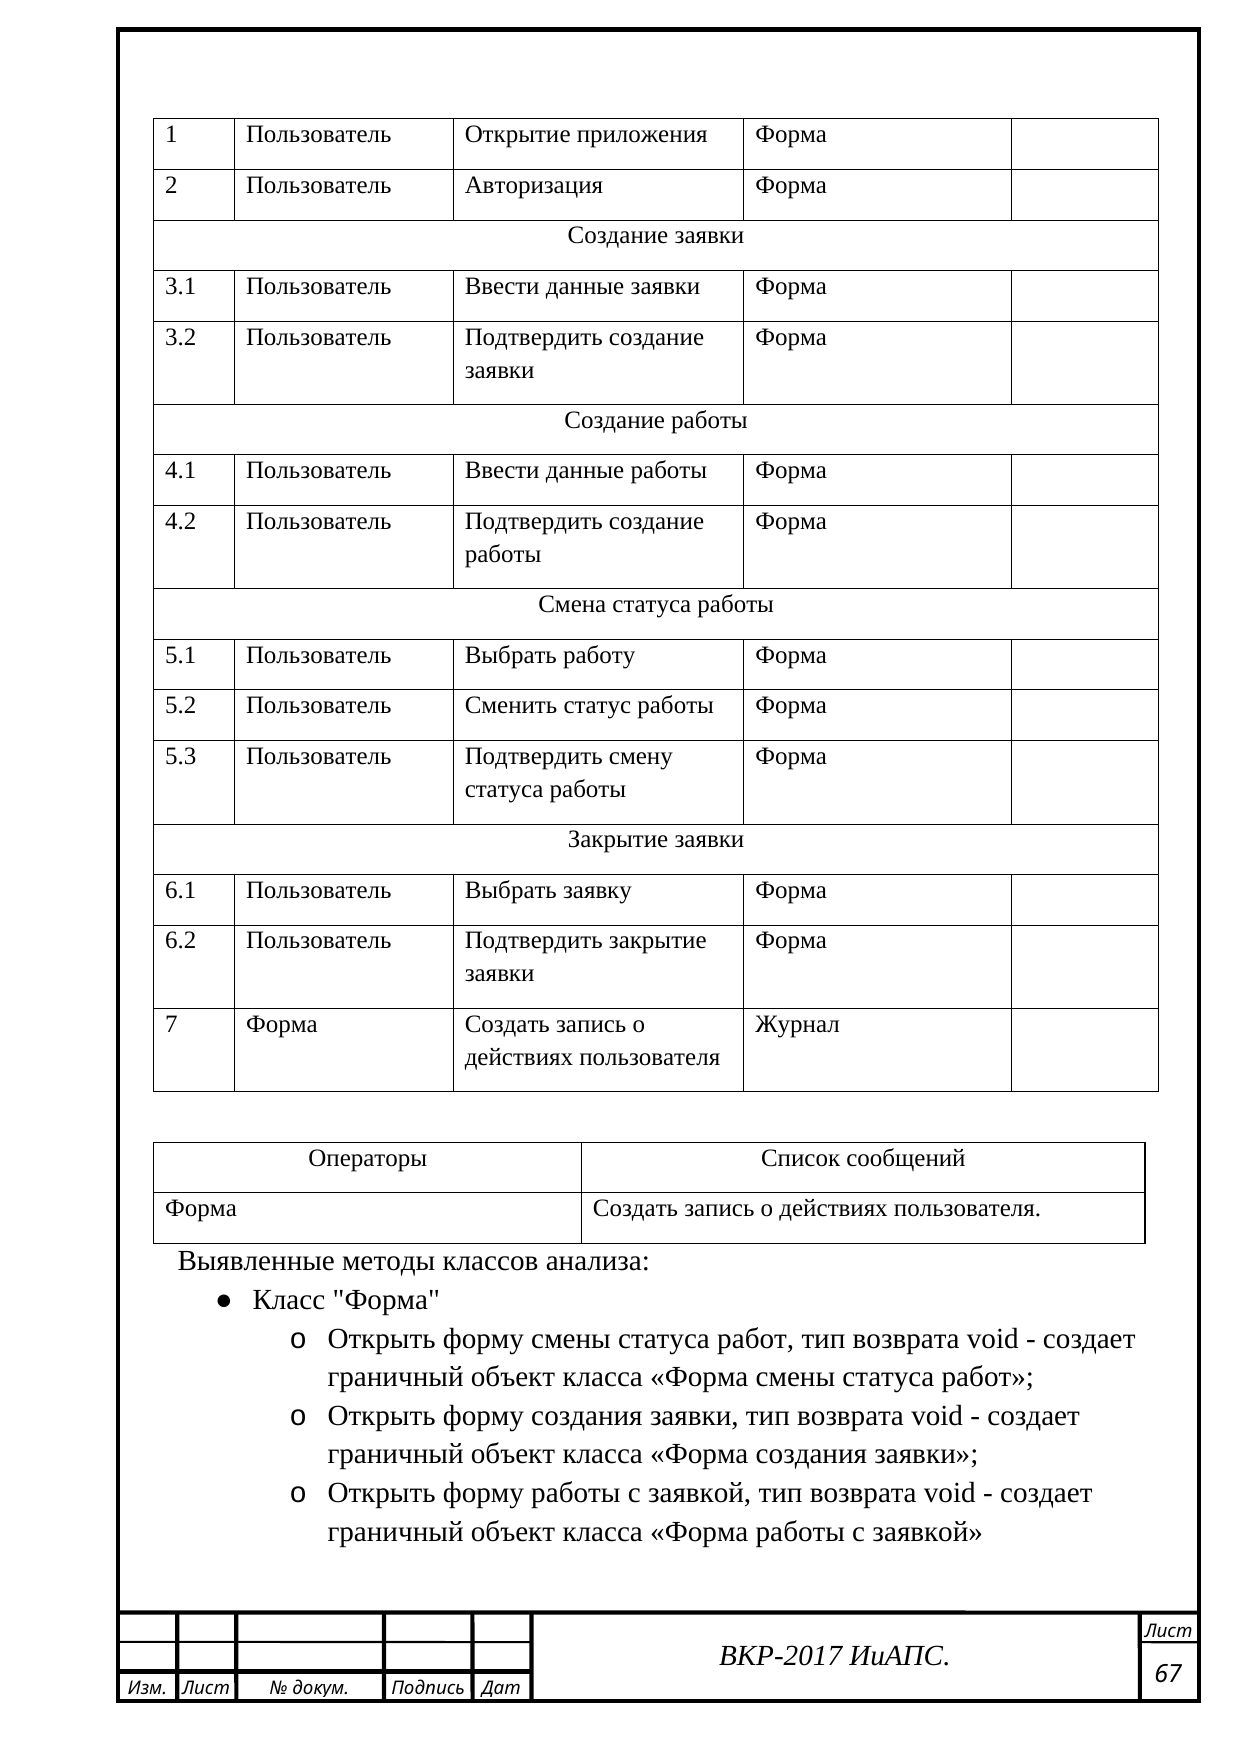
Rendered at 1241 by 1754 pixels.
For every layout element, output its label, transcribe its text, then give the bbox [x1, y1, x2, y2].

table_cell Создание работы [154, 405, 1158, 454]
table_cell [1012, 271, 1158, 321]
table_cell Форма [744, 170, 1011, 219]
table_cell 3.1 [154, 271, 234, 321]
table_cell Пользователь [235, 322, 453, 404]
table_cell Ввести данные работы [454, 455, 743, 505]
list Открыть форму смены статуса работ, тип возврата void - создает граничный объект класса «Форма смены статуса работ»; [290, 1321, 1181, 1393]
table_cell Форма [744, 119, 1011, 169]
table_cell Сменить статус работы [454, 690, 743, 740]
table_cell [1012, 741, 1158, 823]
table_cell 5.2 [154, 690, 234, 740]
list Открыть форму работы с заявкой, тип возврата void - создает граничный объект класса «Форма работы с заявкой» [290, 1475, 1181, 1547]
table_cell Форма [744, 926, 1011, 1008]
table_cell [1012, 119, 1158, 169]
table_cell Подтвердить создание работы [454, 506, 743, 588]
table_cell Пользователь [235, 170, 453, 219]
table_cell 5.3 [154, 741, 234, 823]
table_cell Пользователь [235, 926, 453, 1008]
table_cell 1 [154, 119, 234, 169]
table_cell Пользователь [235, 119, 453, 169]
table_cell Выбрать заявку [454, 875, 743, 924]
table_cell Открытие приложения [454, 119, 743, 169]
text Выявленные методы классов анализа: [177, 1243, 1181, 1277]
table_cell Ввести данные заявки [454, 271, 743, 321]
table_cell Выбрать работу [454, 640, 743, 689]
table_cell 3.2 [154, 322, 234, 404]
table_cell 5.1 [154, 640, 234, 689]
table_cell [1012, 926, 1158, 1008]
table_cell [1012, 170, 1158, 219]
table_cell [1012, 875, 1158, 924]
table_cell [1012, 322, 1158, 404]
table_cell Пользователь [235, 271, 453, 321]
table_cell Пользователь [235, 640, 453, 689]
table_cell Подтвердить смену статуса работы [454, 741, 743, 823]
table_cell [1012, 1009, 1158, 1091]
table_cell Форма [744, 690, 1011, 740]
table_cell [1012, 690, 1158, 740]
table_cell 7 [154, 1009, 234, 1091]
table_cell 4.1 [154, 455, 234, 505]
table_cell Форма [744, 741, 1011, 823]
table_cell Подтвердить создание заявки [454, 322, 743, 404]
table_cell 2 [154, 170, 234, 219]
table_cell 6.2 [154, 926, 234, 1008]
table_cell Форма [744, 640, 1011, 689]
list Класс "Форма" [215, 1282, 1181, 1316]
table_cell Закрытие заявки [154, 825, 1158, 874]
table_cell Пользователь [235, 875, 453, 924]
table_cell Создание заявки [154, 221, 1158, 270]
list Открыть форму создания заявки, тип возврата void - создает граничный объект класса «Форма создания заявки»; [290, 1398, 1181, 1470]
table_cell Форма [744, 875, 1011, 924]
table_cell Пользователь [235, 741, 453, 823]
table_cell Создать запись о действиях пользователя [454, 1009, 743, 1091]
table_cell 6.1 [154, 875, 234, 924]
table_cell Форма [235, 1009, 453, 1091]
table_cell Форма [154, 1193, 581, 1242]
table_cell Пользователь [235, 506, 453, 588]
table_cell Форма [744, 271, 1011, 321]
table_cell Форма [744, 322, 1011, 404]
table_cell 4.2 [154, 506, 234, 588]
table_cell Создать запись о действиях пользователя. [582, 1193, 1144, 1242]
table_cell Подтвердить закрытие заявки [454, 926, 743, 1008]
table_cell Журнал [744, 1009, 1011, 1091]
table_cell [1012, 455, 1158, 505]
table_header Список сообщений [582, 1143, 1144, 1192]
table_cell [1012, 506, 1158, 588]
table_cell [1012, 640, 1158, 689]
table_cell Форма [744, 455, 1011, 505]
table_cell Форма [744, 506, 1011, 588]
table_cell Смена статуса работы [154, 589, 1158, 639]
table_cell Пользователь [235, 690, 453, 740]
table_header Операторы [154, 1143, 581, 1192]
table_cell Пользователь [235, 455, 453, 505]
table_cell Авторизация [454, 170, 743, 219]
